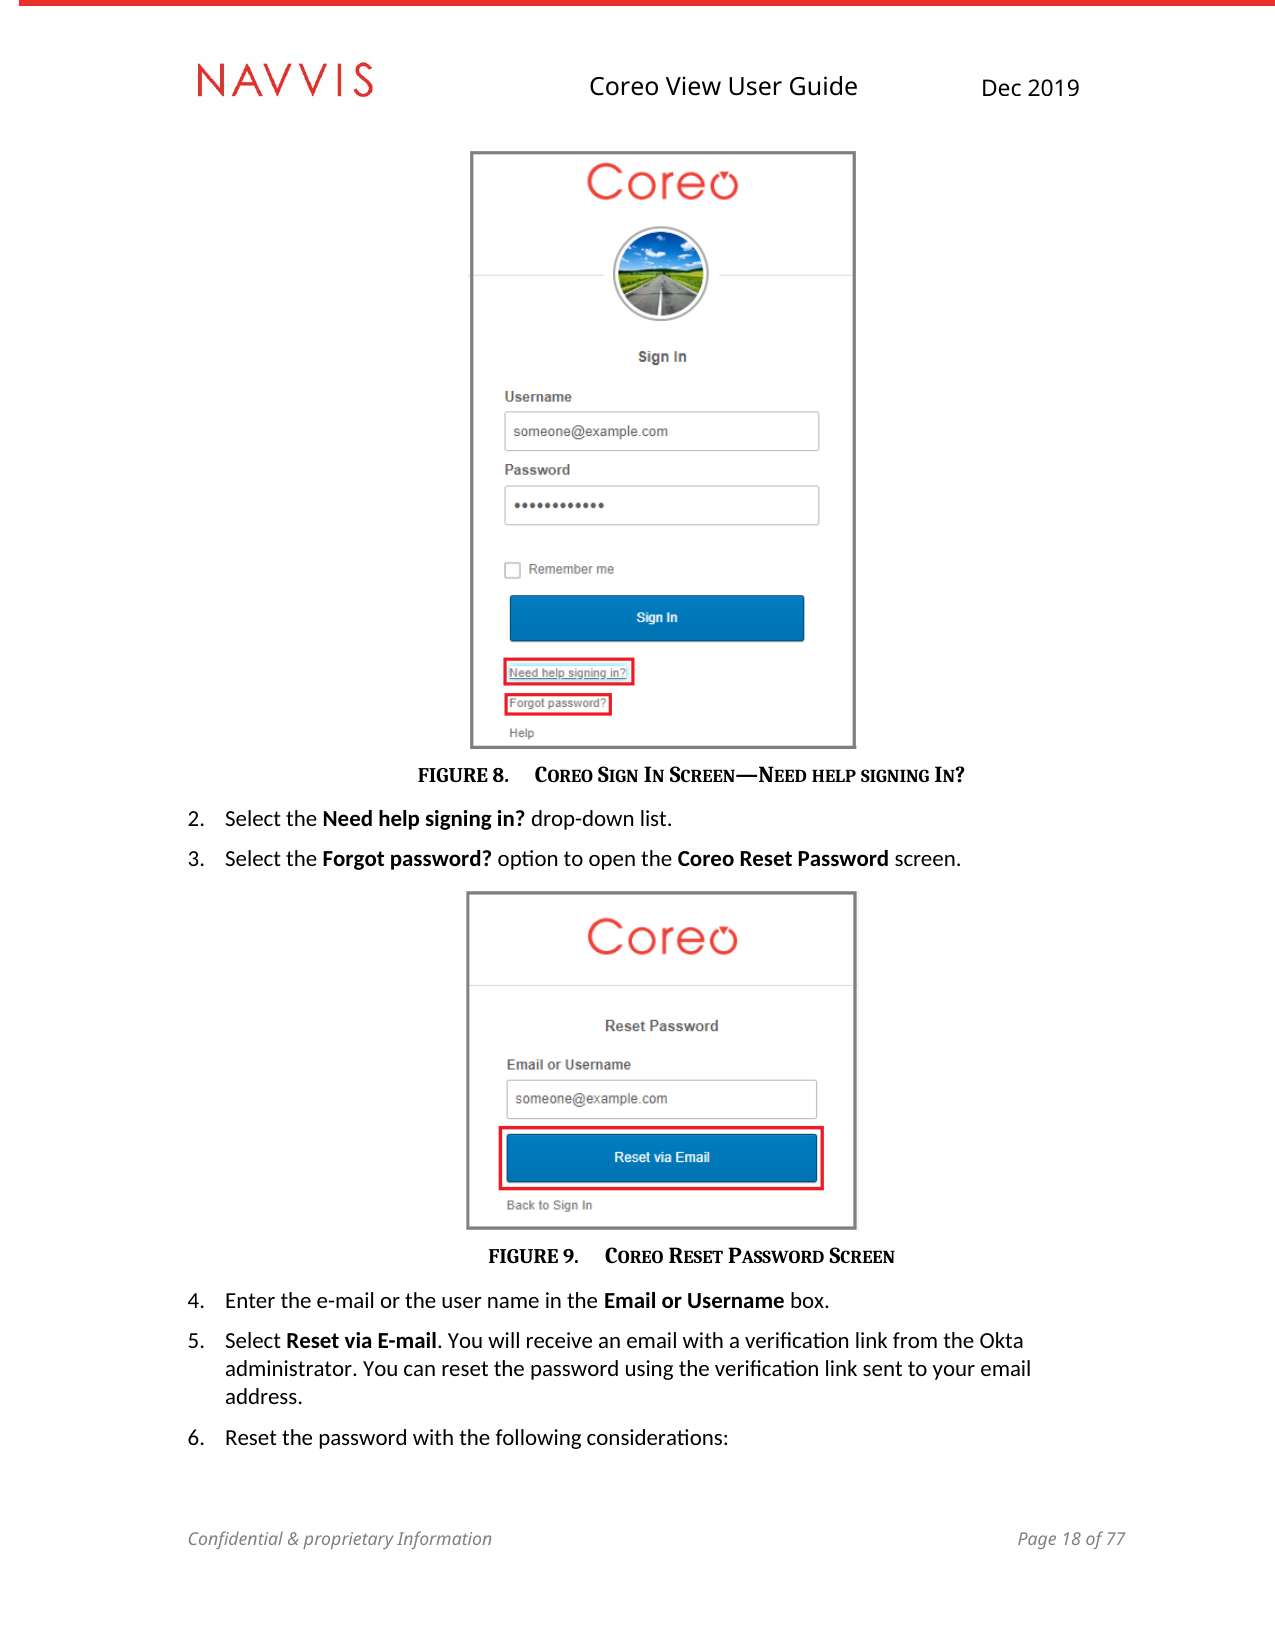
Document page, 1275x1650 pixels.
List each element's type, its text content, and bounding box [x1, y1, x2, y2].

list Select the Need help signing in? drop-down list. [187, 804, 1087, 832]
picture [187, 55, 383, 104]
picture [468, 150, 857, 749]
text Coreo Sign In Screen—Need help signing In? [296, 761, 1087, 788]
list Reset the password with the following considerations: [187, 1423, 1087, 1451]
text Coreo Reset Password Screen [296, 1243, 1087, 1269]
list Enter the e-mail or the user name in the Email or Username box. [187, 1286, 1087, 1314]
list Select the Forgot password? option to open the Coreo Reset Password screen. [187, 844, 1087, 873]
picture [466, 889, 859, 1231]
list Select Reset via E-mail. You will receive an email with a verification link from the Okta administrator. You can reset the password using the verification link sent to your email address. [187, 1326, 1087, 1411]
